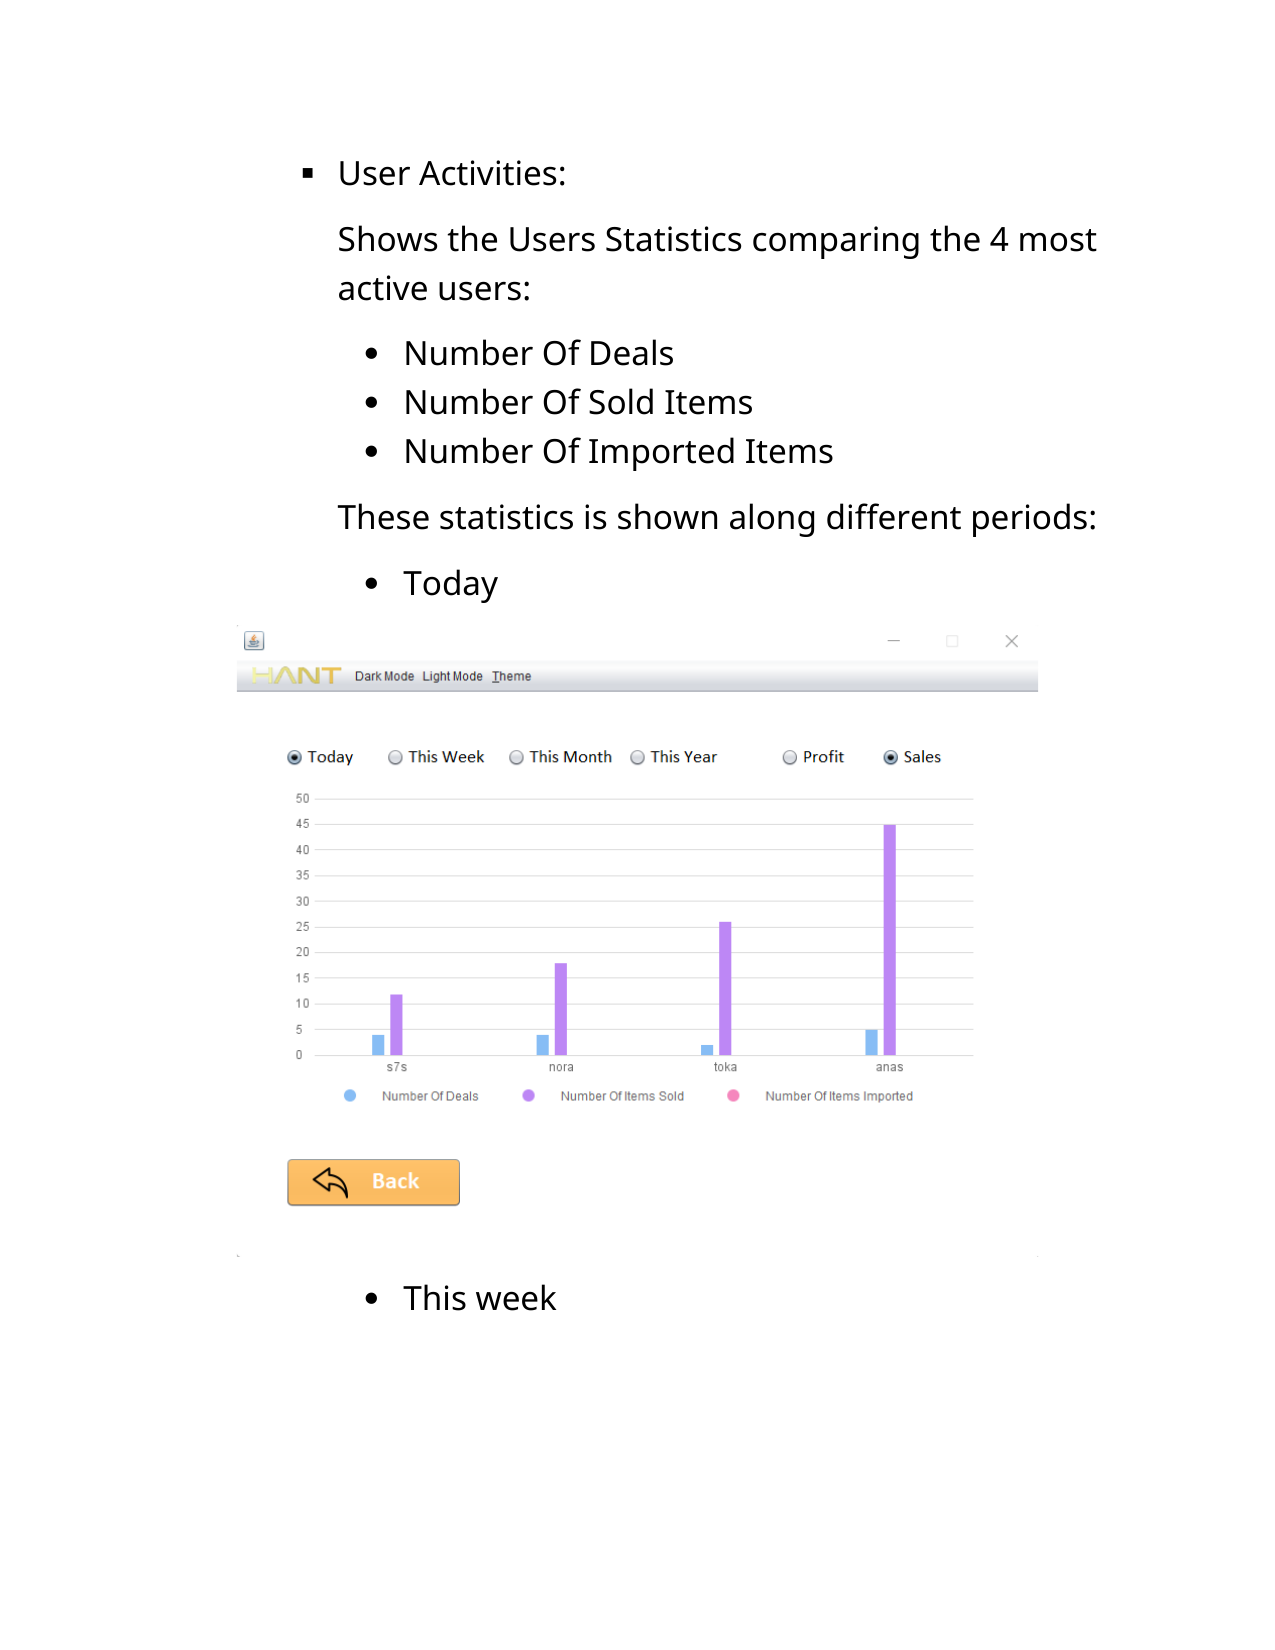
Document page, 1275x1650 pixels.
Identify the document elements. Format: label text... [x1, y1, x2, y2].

picture [236, 625, 1039, 1257]
list Today [366, 559, 1125, 605]
list Number Of Sold Items [366, 379, 1125, 424]
list Number Of Deals [366, 330, 1125, 376]
list User Activities: [300, 150, 1125, 195]
list This week [366, 1275, 1125, 1321]
text Shows the Users Statistics comparing the 4 most active users: [337, 216, 1125, 310]
text These statistics is shown along different periods: [337, 494, 1125, 539]
list Number Of Imported Items [366, 428, 1125, 473]
